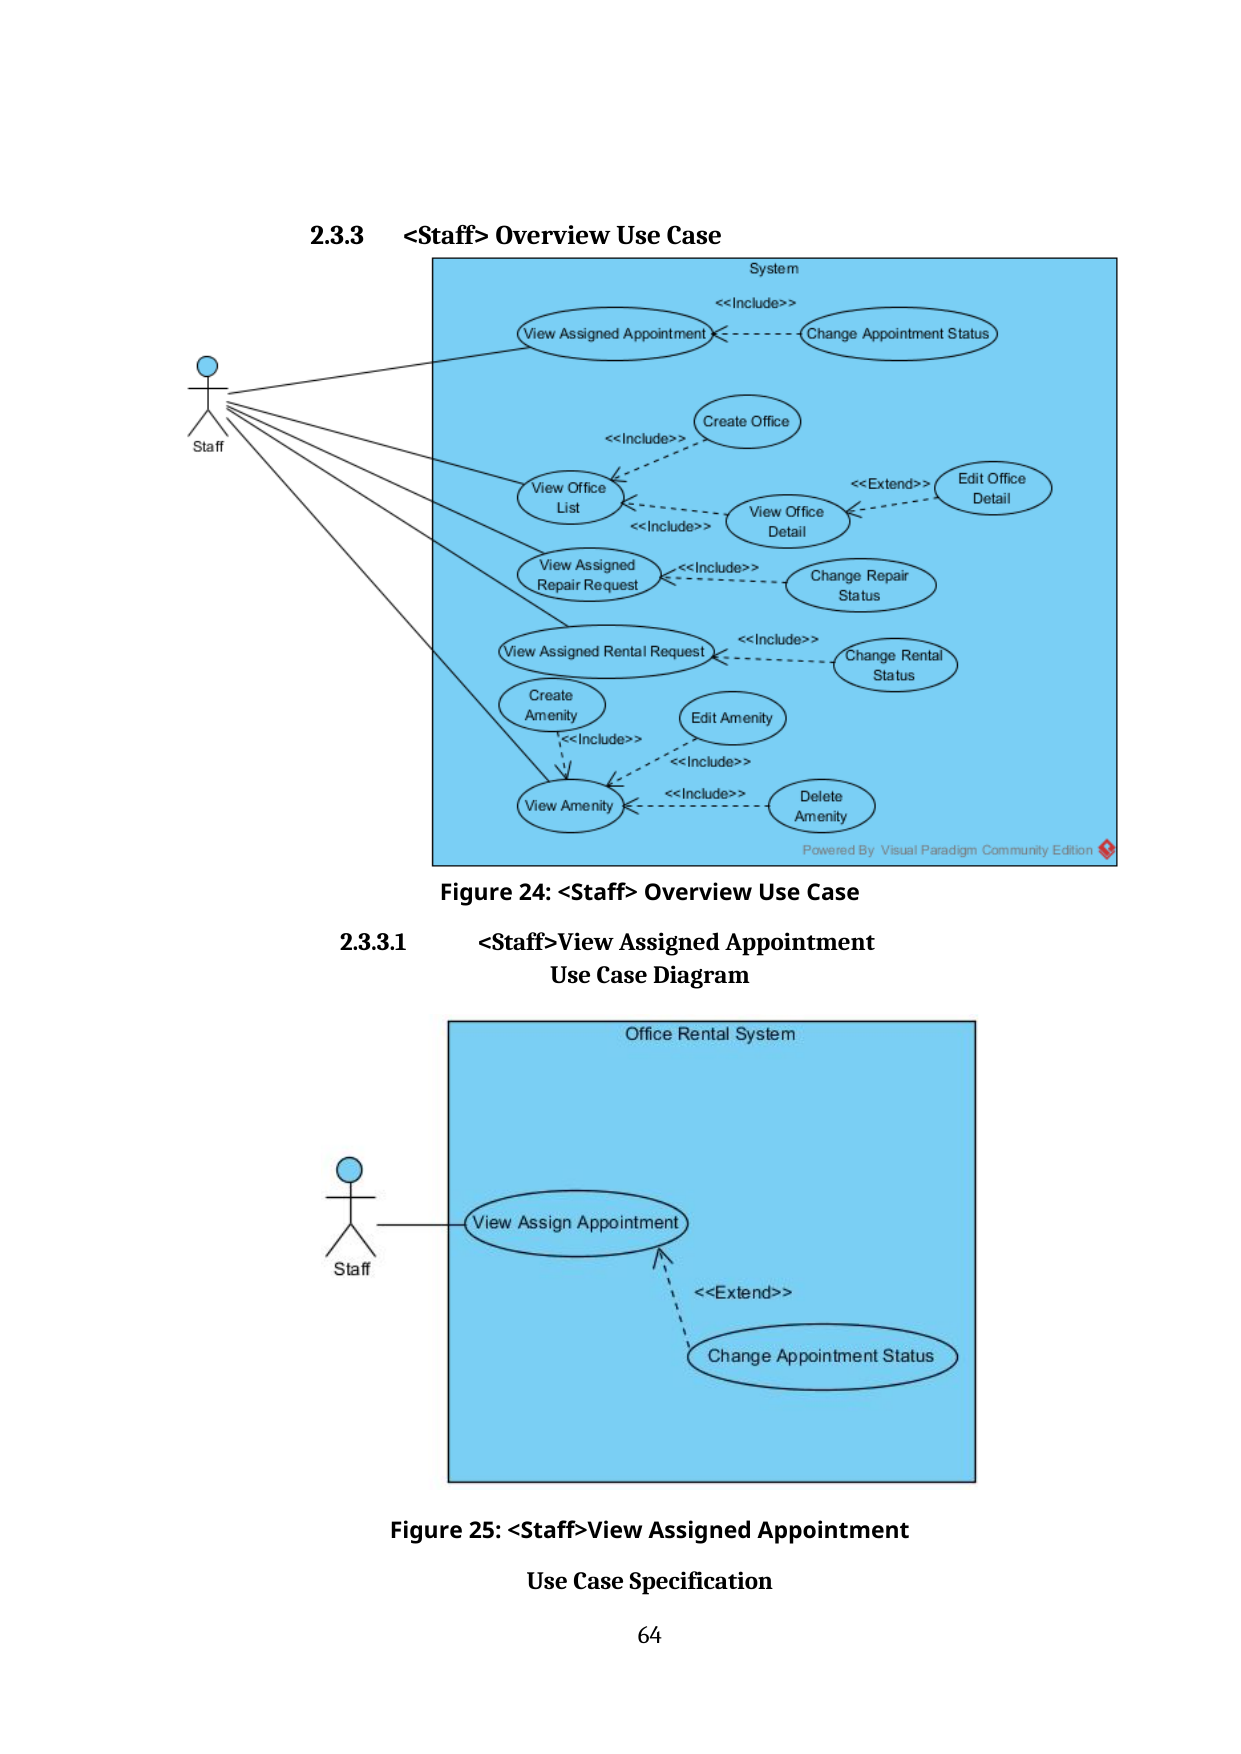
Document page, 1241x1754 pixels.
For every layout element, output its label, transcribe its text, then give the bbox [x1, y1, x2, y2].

subtitle <Staff>View Assigned Appointment [340, 927, 1122, 956]
text Use Case Specification [177, 1567, 1122, 1595]
text Use Case Diagram [177, 961, 1122, 989]
picture [177, 255, 1123, 872]
subtitle <Staff> Overview Use Case [310, 220, 1122, 251]
picture [320, 1014, 979, 1490]
